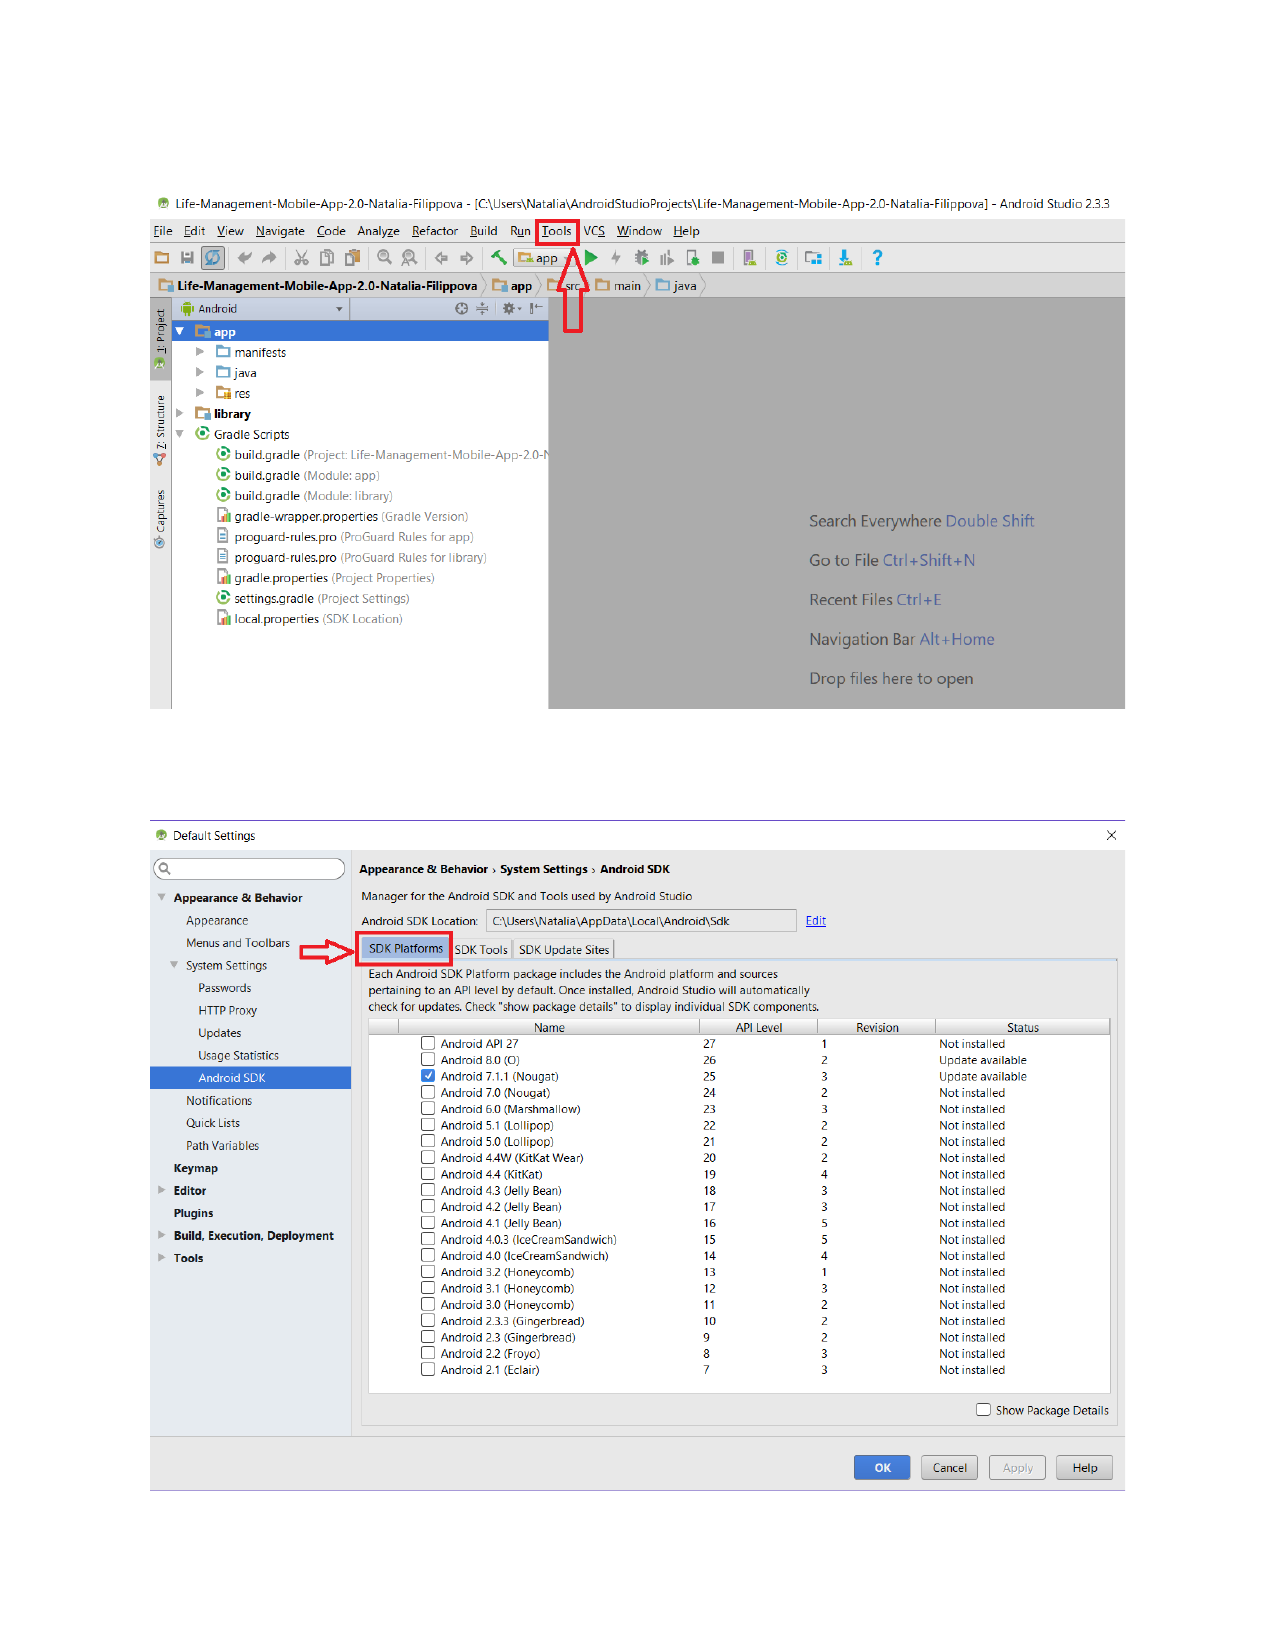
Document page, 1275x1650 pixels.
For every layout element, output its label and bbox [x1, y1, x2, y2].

picture [150, 189, 1125, 709]
picture [150, 820, 1125, 1491]
